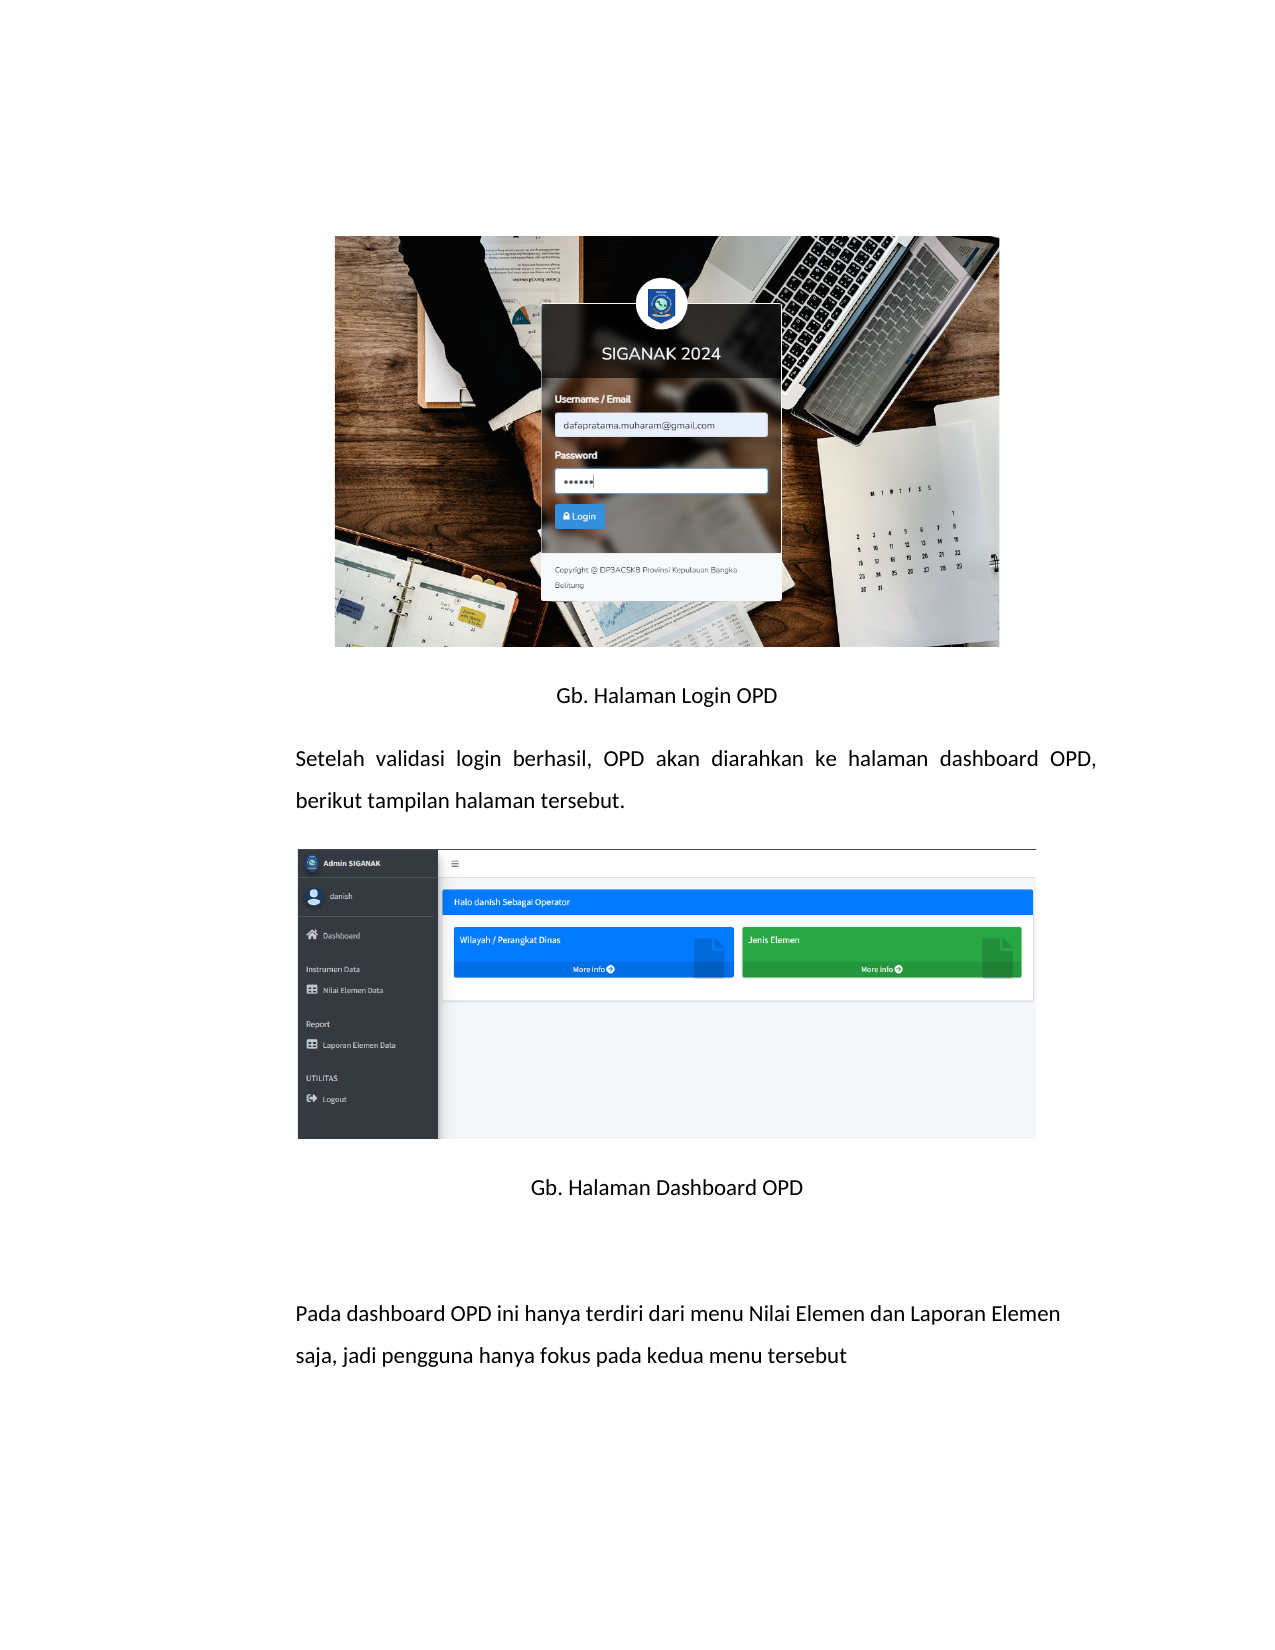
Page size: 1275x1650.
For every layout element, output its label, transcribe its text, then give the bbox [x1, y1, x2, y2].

text Gb. Halaman Dashboard OPD [236, 1173, 1098, 1201]
text Pada dashboard OPD ini hanya terdiri dari menu Nilai Elemen dan Laporan Elemen saja, jadi pengguna hanya fokus pada kedua menu tersebut [295, 1299, 1098, 1369]
picture [297, 849, 1037, 1139]
text Setelah validasi login berhasil, OPD akan diarahkan ke halaman dashboard OPD, berikut tampilan halaman tersebut. [295, 744, 1098, 814]
picture [334, 236, 1000, 647]
text Gb. Halaman Login OPD [236, 682, 1098, 709]
